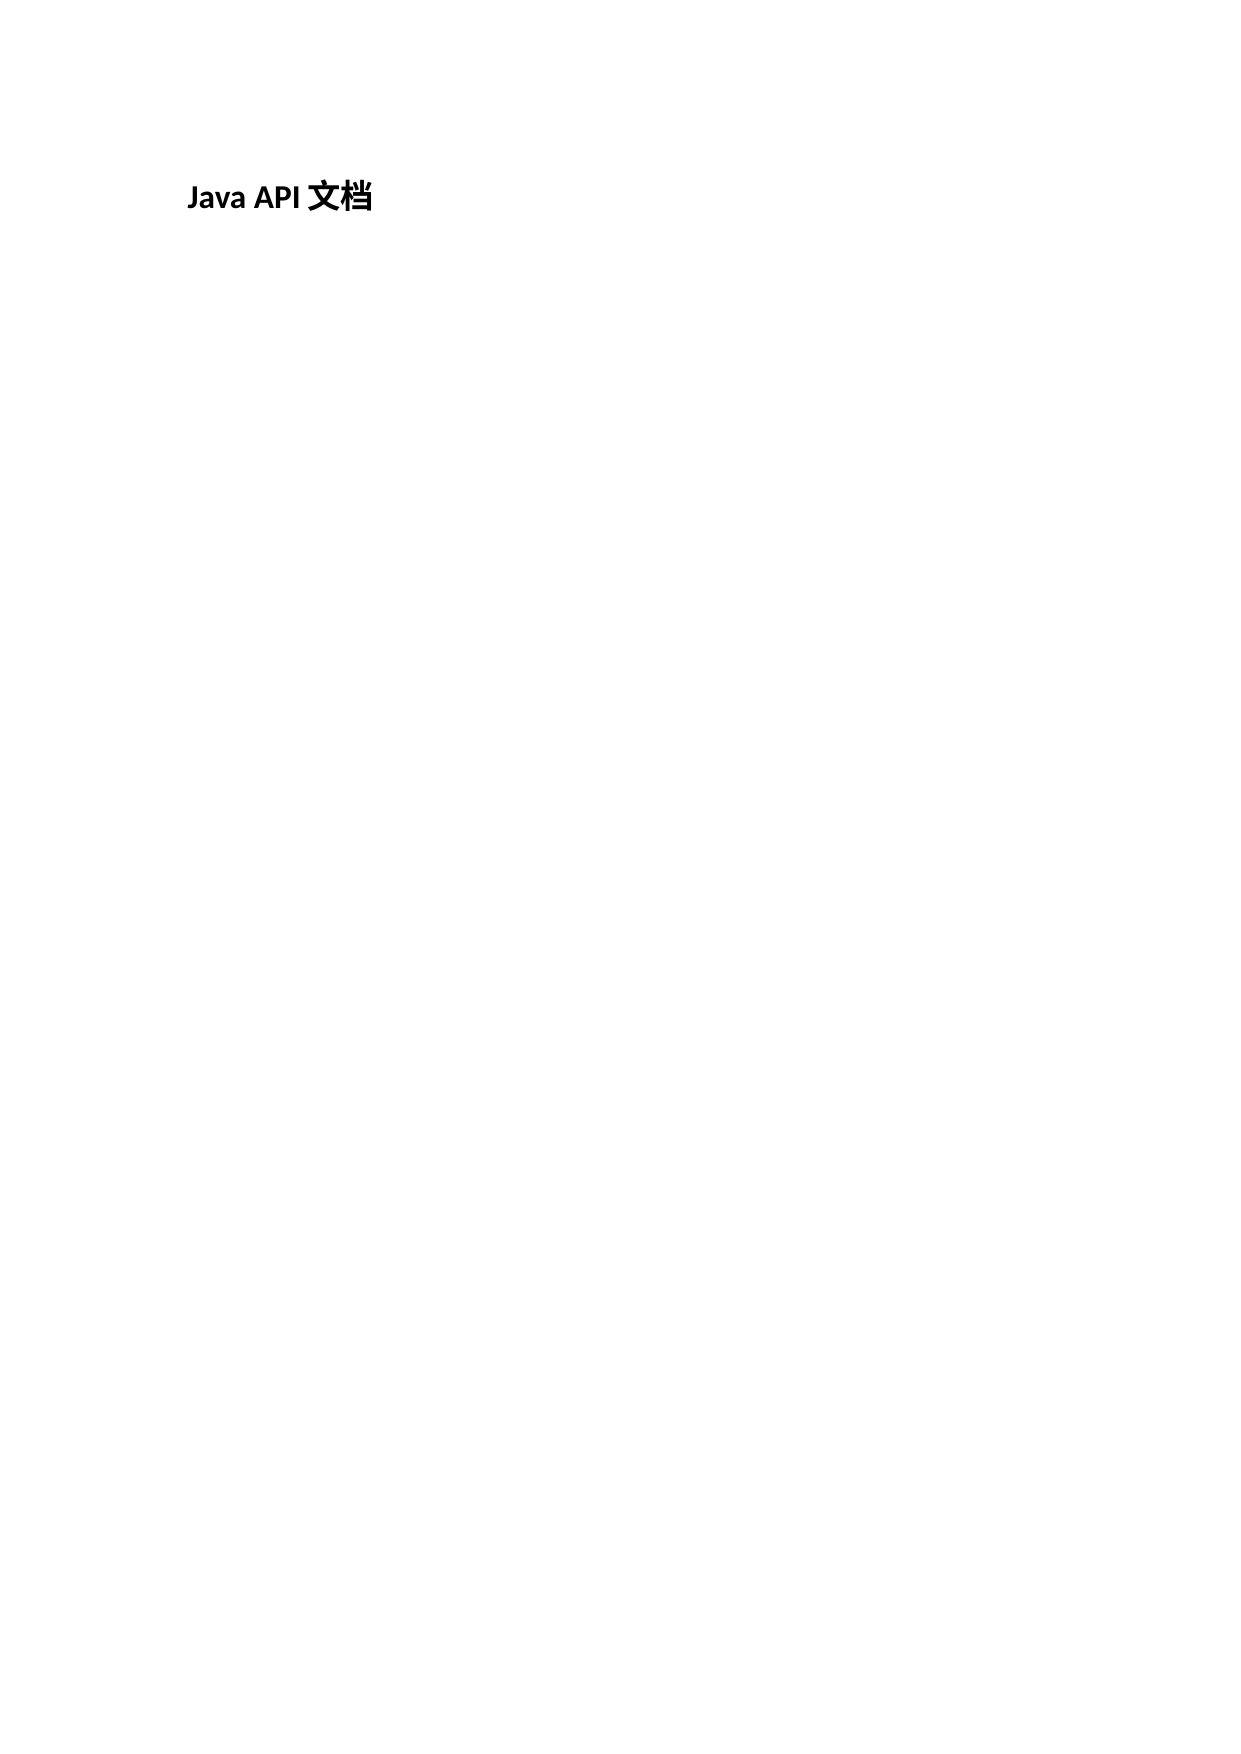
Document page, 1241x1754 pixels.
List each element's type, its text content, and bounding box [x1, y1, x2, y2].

subtitle Java API文档 [187, 162, 1053, 227]
